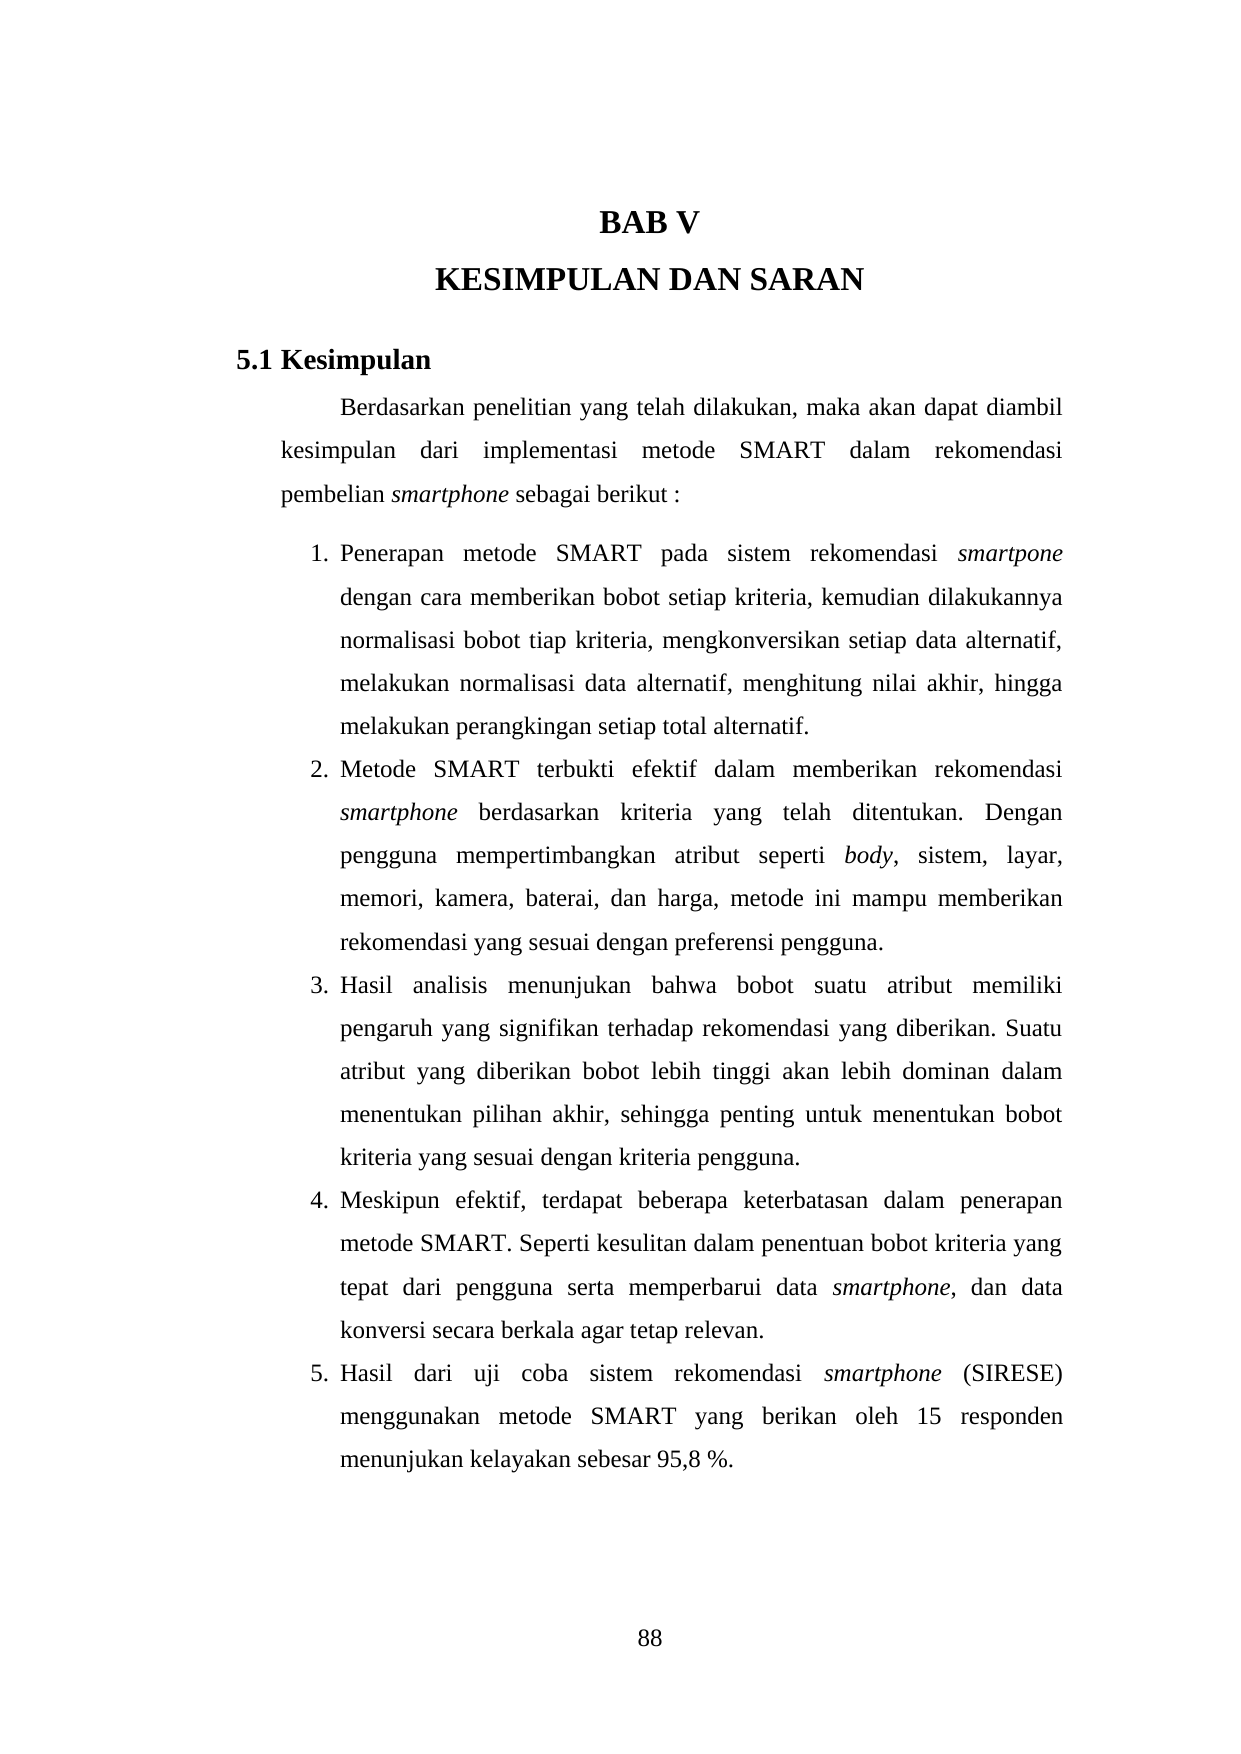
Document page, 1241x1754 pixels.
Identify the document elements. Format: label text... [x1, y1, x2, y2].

list Hasil dari uji coba sistem rekomendasi smartphone (SIRESE) menggunakan metode SMART yang berikan oleh 15 responden menunjukan kelayakan sebesar 95,8 %. [310, 1358, 1063, 1473]
list Penerapan metode SMART pada sistem rekomendasi smartpone dengan cara memberikan bobot setiap kriteria, kemudian dilakukannya normalisasi bobot tiap kriteria, mengkonversikan setiap data alternatif, melakukan normalisasi data alternatif, menghitung nilai akhir, hingga melakukan perangkingan setiap total alternatif. [310, 538, 1063, 740]
list Metode SMART terbukti efektif dalam memberikan rekomendasi smartphone berdasarkan kriteria yang telah ditentukan. Dengan pengguna mempertimbangkan atribut seperti body, sistem, layar, memori, kamera, baterai, dan harga, metode ini mampu memberikan rekomendasi yang sesuai dengan preferensi pengguna. [310, 754, 1063, 955]
list Meskipun efektif, terdapat beberapa keterbatasan dalam penerapan metode SMART. Seperti kesulitan dalam penentuan bobot kriteria yang tepat dari pengguna serta memperbarui data smartphone, dan data konversi secara berkala agar tetap relevan. [310, 1185, 1063, 1343]
subtitle Kesimpulan [236, 342, 1063, 376]
list Hasil analisis menunjukan bahwa bobot suatu atribut memiliki pengaruh yang signifikan terhadap rekomendasi yang diberikan. Suatu atribut yang diberikan bobot lebih tinggi akan lebih dominan dalam menentukan pilihan akhir, sehingga penting untuk menentukan bobot kriteria yang sesuai dengan kriteria pengguna. [310, 970, 1063, 1171]
text Berdasarkan penelitian yang telah dilakukan, maka akan dapat diambil kesimpulan dari implementasi metode SMART dalam rekomendasi pembelian smartphone sebagai berikut : [281, 392, 1063, 507]
subtitle BAB V KESIMPULAN DAN SARAN [236, 202, 1063, 298]
